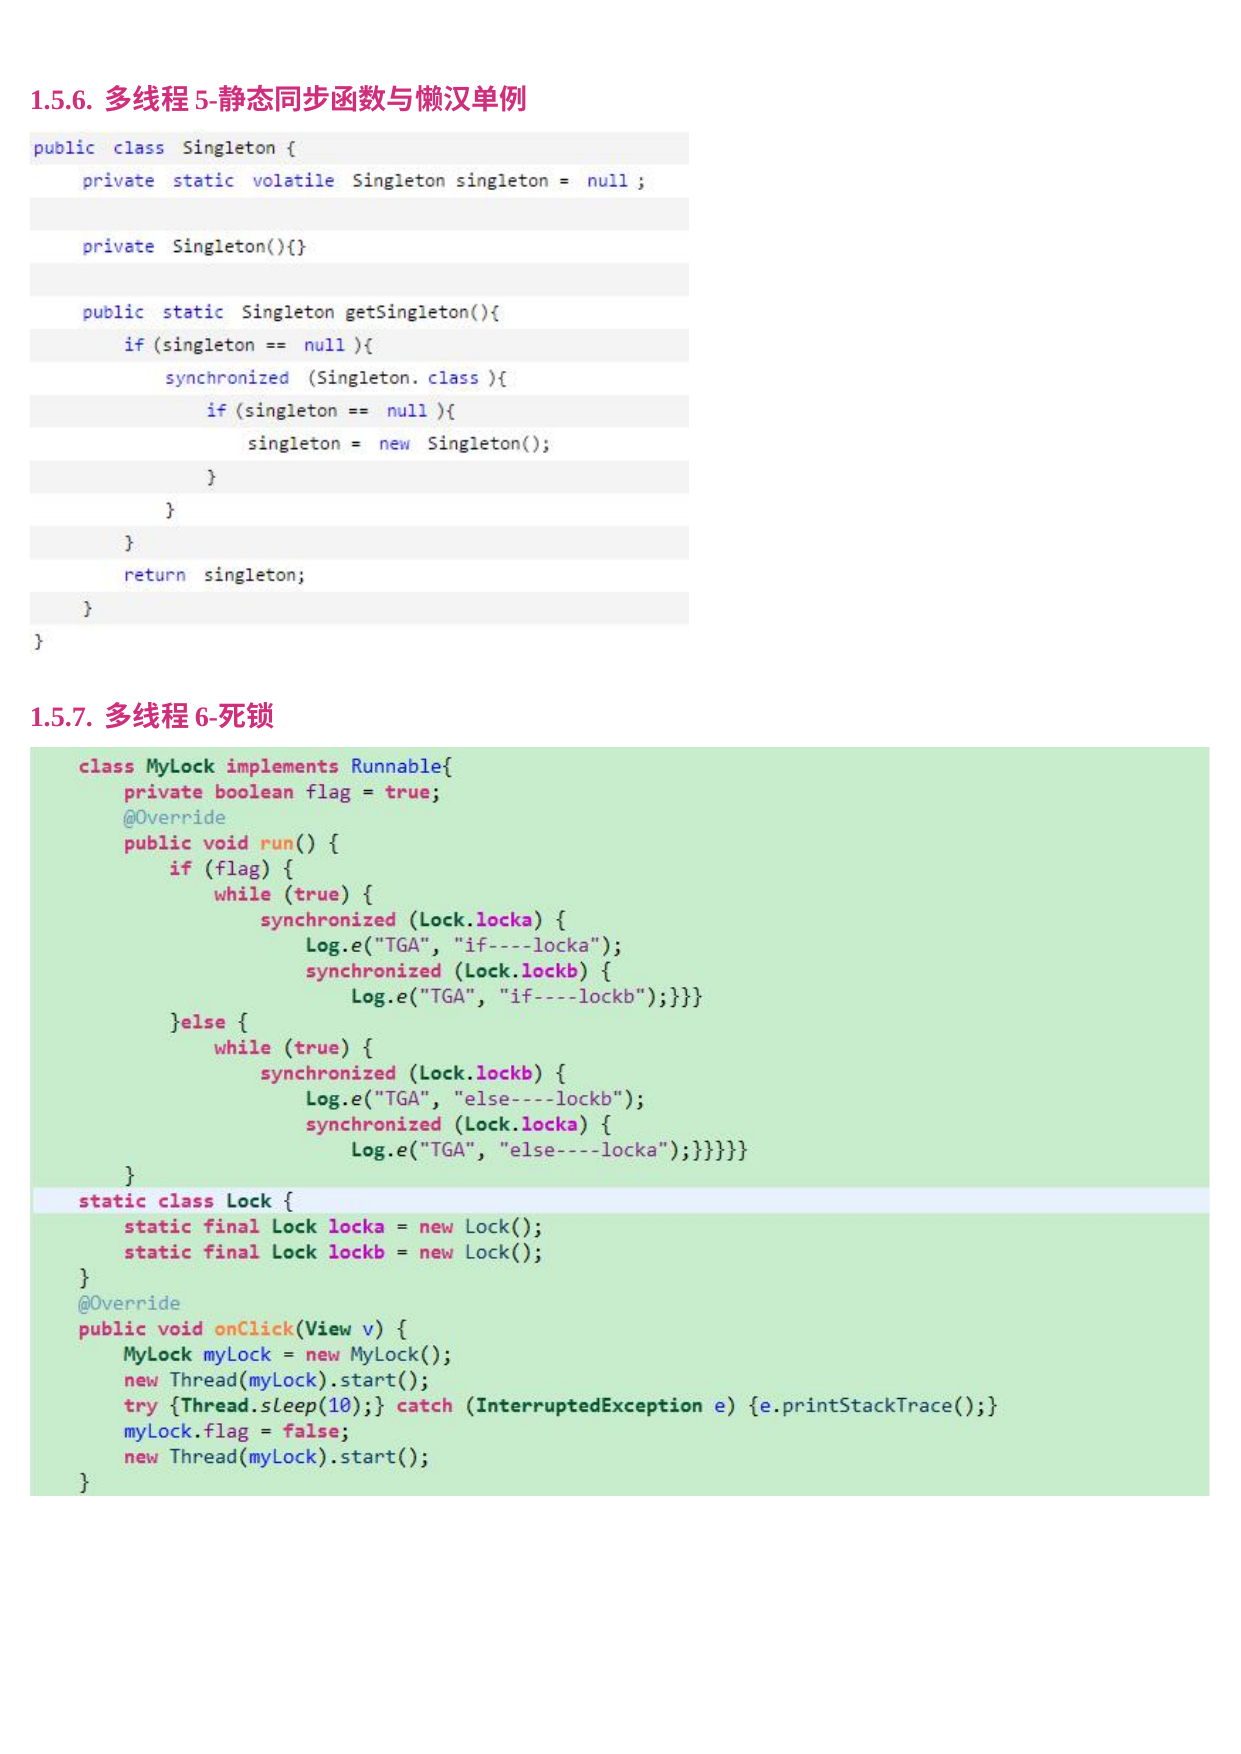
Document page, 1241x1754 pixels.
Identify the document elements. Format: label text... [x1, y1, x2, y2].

subtitle 多线程5-静态同步函数与懒汉单例 [29, 64, 1211, 129]
picture [29, 747, 1211, 1496]
picture [29, 129, 689, 661]
subtitle 多线程6-死锁 [29, 682, 1211, 747]
